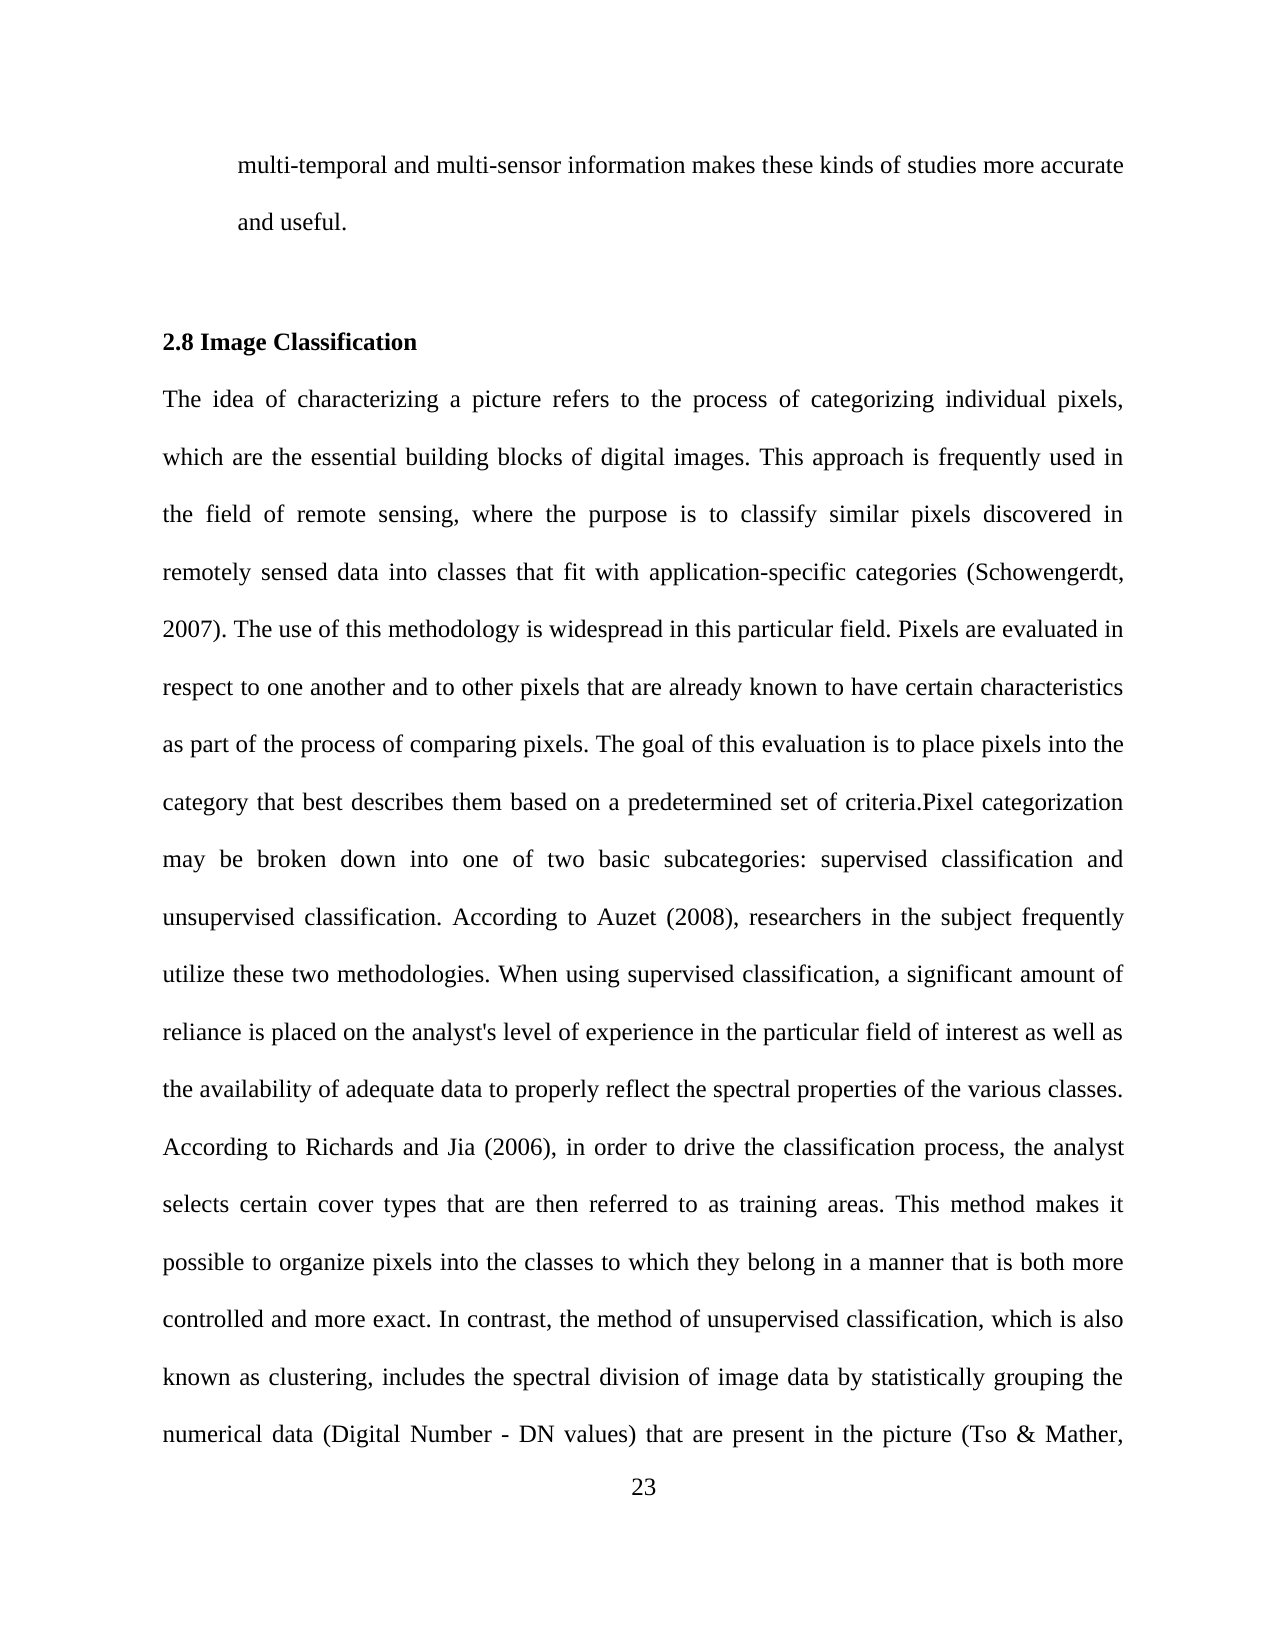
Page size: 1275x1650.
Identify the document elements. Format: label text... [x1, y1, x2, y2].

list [200, 150, 1125, 236]
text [162, 384, 1125, 1448]
subtitle 2.8 Image Classification [162, 327, 1125, 355]
